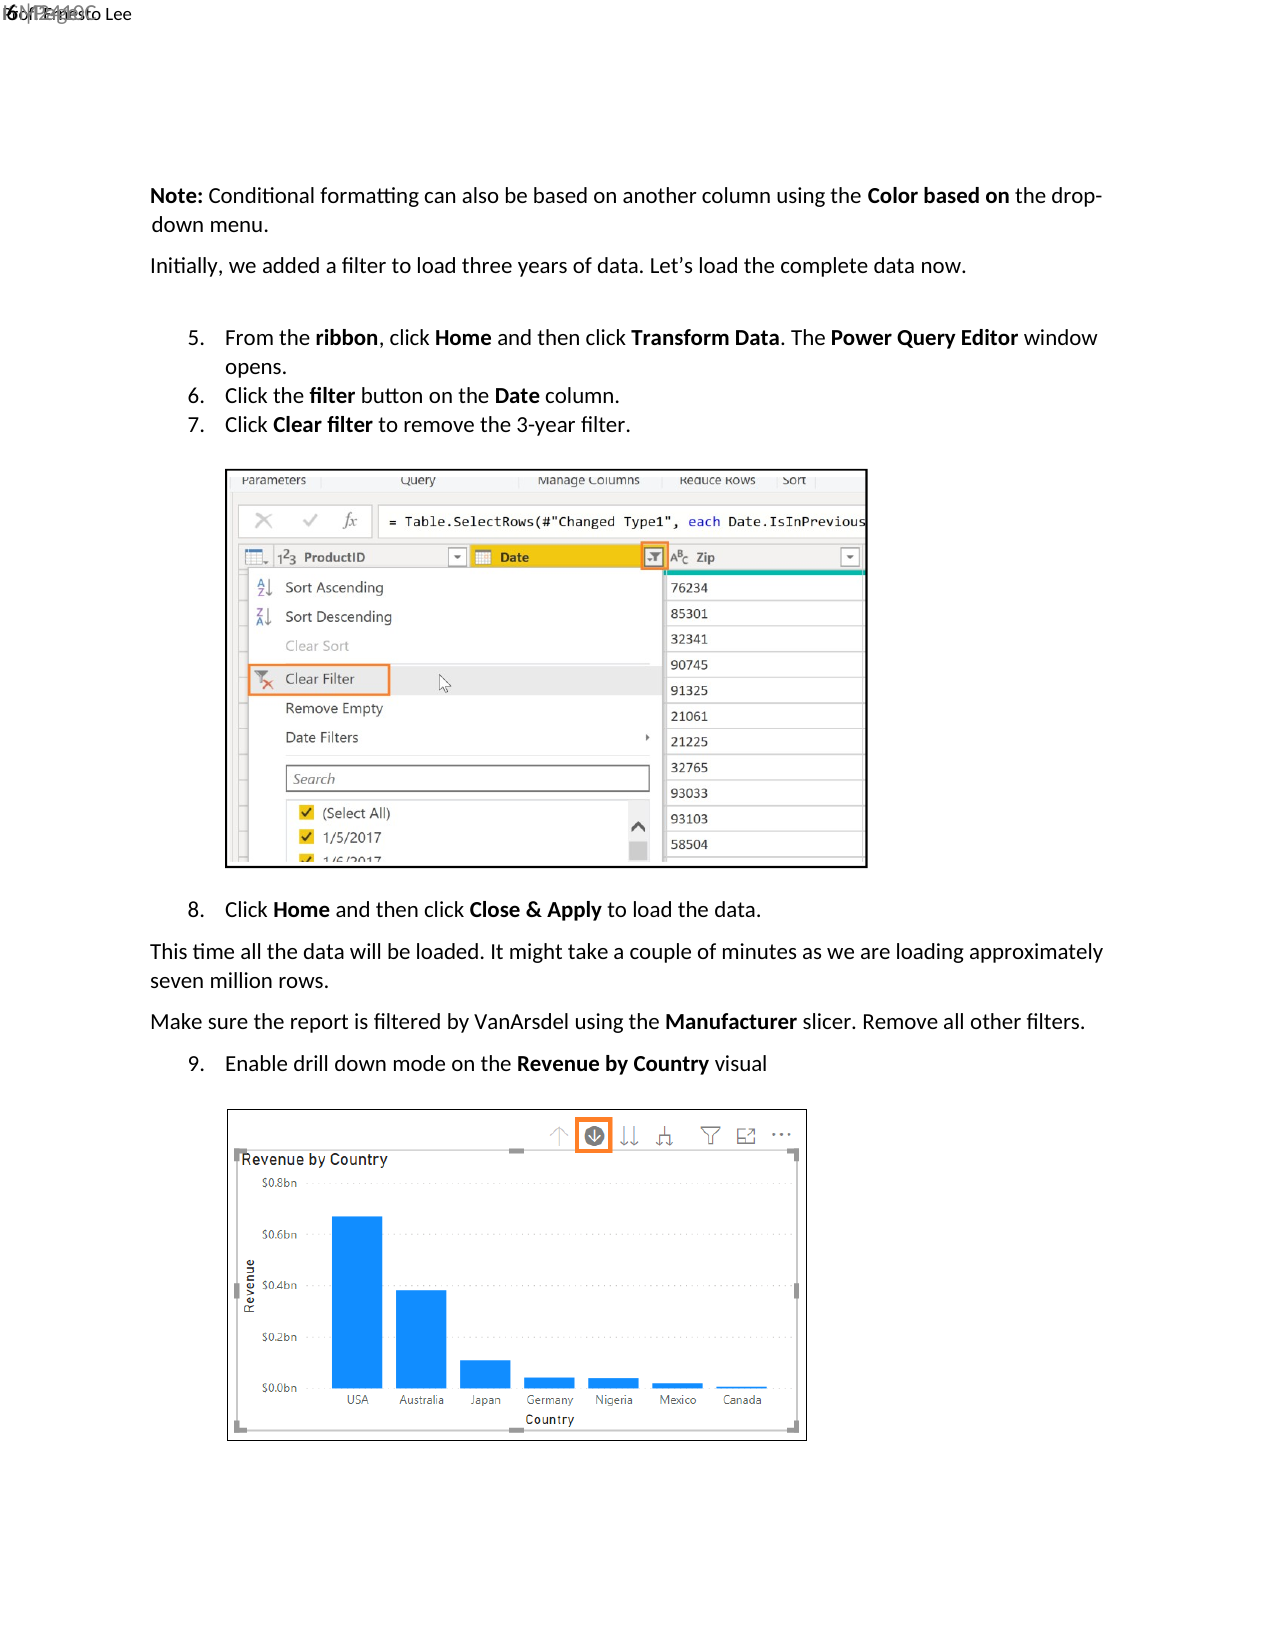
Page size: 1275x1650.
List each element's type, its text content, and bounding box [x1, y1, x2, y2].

list Click Clear filter to remove the 3-year filter. [187, 410, 1258, 438]
text Initially, we added a filter to load three years of data. Let’s load the complete data now. [150, 251, 1258, 279]
list Click the filter button on the Date column. [187, 381, 1258, 409]
text This time all the data will be loaded. It might take a couple of minutes as we are loading approximately seven million rows. [150, 937, 1107, 994]
text Make sure the report is filtered by VanArsdel using the Manufacturer slicer. Remove all other filters. [150, 1007, 1258, 1036]
list Click Home and then click Close & Apply to load the data. [187, 896, 1258, 923]
picture [229, 477, 865, 862]
picture [234, 1117, 799, 1433]
text Note: Conditional formatting can also be based on another column using the Color based on the drop- down menu. [150, 181, 1106, 238]
list From the ribbon, click Home and then click Transform Data. The Power Query Editor window opens. [187, 323, 1098, 380]
list Enable drill down mode on the Revenue by Country visual [187, 1049, 1258, 1077]
